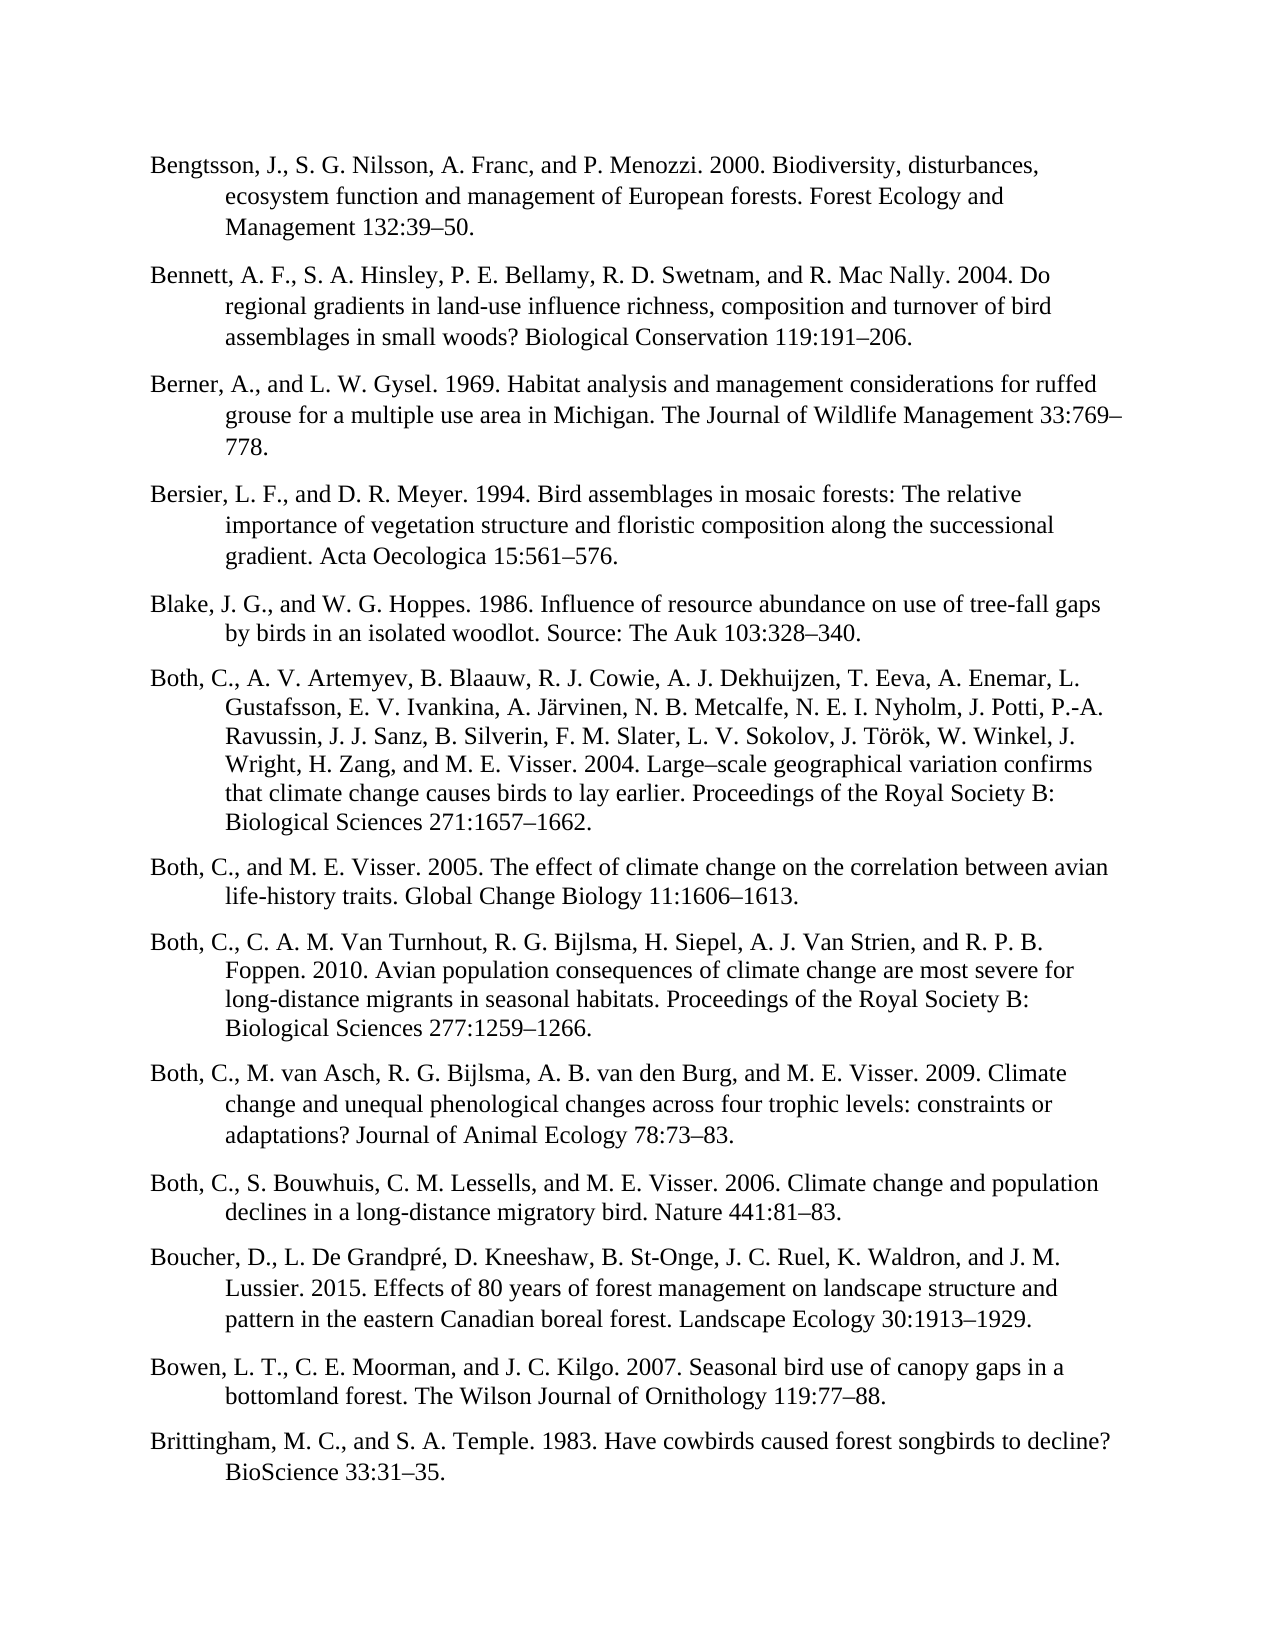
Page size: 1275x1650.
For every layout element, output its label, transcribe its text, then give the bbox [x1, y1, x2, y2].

text Both, C., C. A. M. Van Turnhout, R. G. Bijlsma, H. Siepel, A. J. Van Strien, and R. P. B. Foppen. 2010. Avian population consequences of climate change are most severe for long-distance migrants in seasonal habitats. Proceedings of the Royal Society B: Biological Sciences 277:1259–1266. [150, 927, 1125, 1042]
text Both, C., S. Bouwhuis, C. M. Lessells, and M. E. Visser. 2006. Climate change and population declines in a long-distance migratory bird. Nature 441:81–83. [150, 1168, 1125, 1226]
text Berner, A., and L. W. Gysel. 1969. Habitat analysis and management considerations for ruffed grouse for a multiple use area in Michigan. The Journal of Wildlife Management 33:769–778. [150, 369, 1125, 460]
text Brittingham, M. C., and S. A. Temple. 1983. Have cowbirds caused forest songbirds to decline? BioScience 33:31–35. [150, 1426, 1125, 1486]
text Both, C., A. V. Artemyev, B. Blaauw, R. J. Cowie, A. J. Dekhuijzen, T. Eeva, A. Enemar, L. Gustafsson, E. V. Ivankina, A. Järvinen, N. B. Metcalfe, N. E. I. Nyholm, J. Potti, P.-A. Ravussin, J. J. Sanz, B. Silverin, F. M. Slater, L. V. Sokolov, J. Török, W. Winkel, J. Wright, H. Zang, and M. E. Visser. 2004. Large–scale geographical variation confirms that climate change causes birds to lay earlier. Proceedings of the Royal Society B: Biological Sciences 271:1657–1662. [150, 663, 1125, 836]
text Both, C., M. van Asch, R. G. Bijlsma, A. B. van den Burg, and M. E. Visser. 2009. Climate change and unequal phenological changes across four trophic levels: constraints or adaptations? Journal of Animal Ecology 78:73–83. [150, 1058, 1125, 1149]
text Boucher, D., L. De Grandpré, D. Kneeshaw, B. St-Onge, J. C. Ruel, K. Waldron, and J. M. Lussier. 2015. Effects of 80 years of forest management on landscape structure and pattern in the eastern Canadian boreal forest. Landscape Ecology 30:1913–1929. [150, 1242, 1125, 1333]
text Bowen, L. T., C. E. Moorman, and J. C. Kilgo. 2007. Seasonal bird use of canopy gaps in a bottomland forest. The Wilson Journal of Ornithology 119:77–88. [150, 1352, 1125, 1409]
text Bengtsson, J., S. G. Nilsson, A. Franc, and P. Menozzi. 2000. Biodiversity, disturbances, ecosystem function and management of European forests. Forest Ecology and Management 132:39–50. [150, 150, 1125, 241]
text Bennett, A. F., S. A. Hinsley, P. E. Bellamy, R. D. Swetnam, and R. Mac Nally. 2004. Do regional gradients in land-use influence richness, composition and turnover of bird assemblages in small woods? Biological Conservation 119:191–206. [150, 260, 1125, 351]
text Bersier, L. F., and D. R. Meyer. 1994. Bird assemblages in mosaic forests: The relative importance of vegetation structure and floristic composition along the successional gradient. Acta Oecologica 15:561–576. [150, 479, 1125, 570]
text Both, C., and M. E. Visser. 2005. The effect of climate change on the correlation between avian life-history traits. Global Change Biology 11:1606–1613. [150, 852, 1125, 910]
text Blake, J. G., and W. G. Hoppes. 1986. Influence of resource abundance on use of tree-fall gaps by birds in an isolated woodlot. Source: The Auk 103:328–340. [150, 589, 1125, 647]
